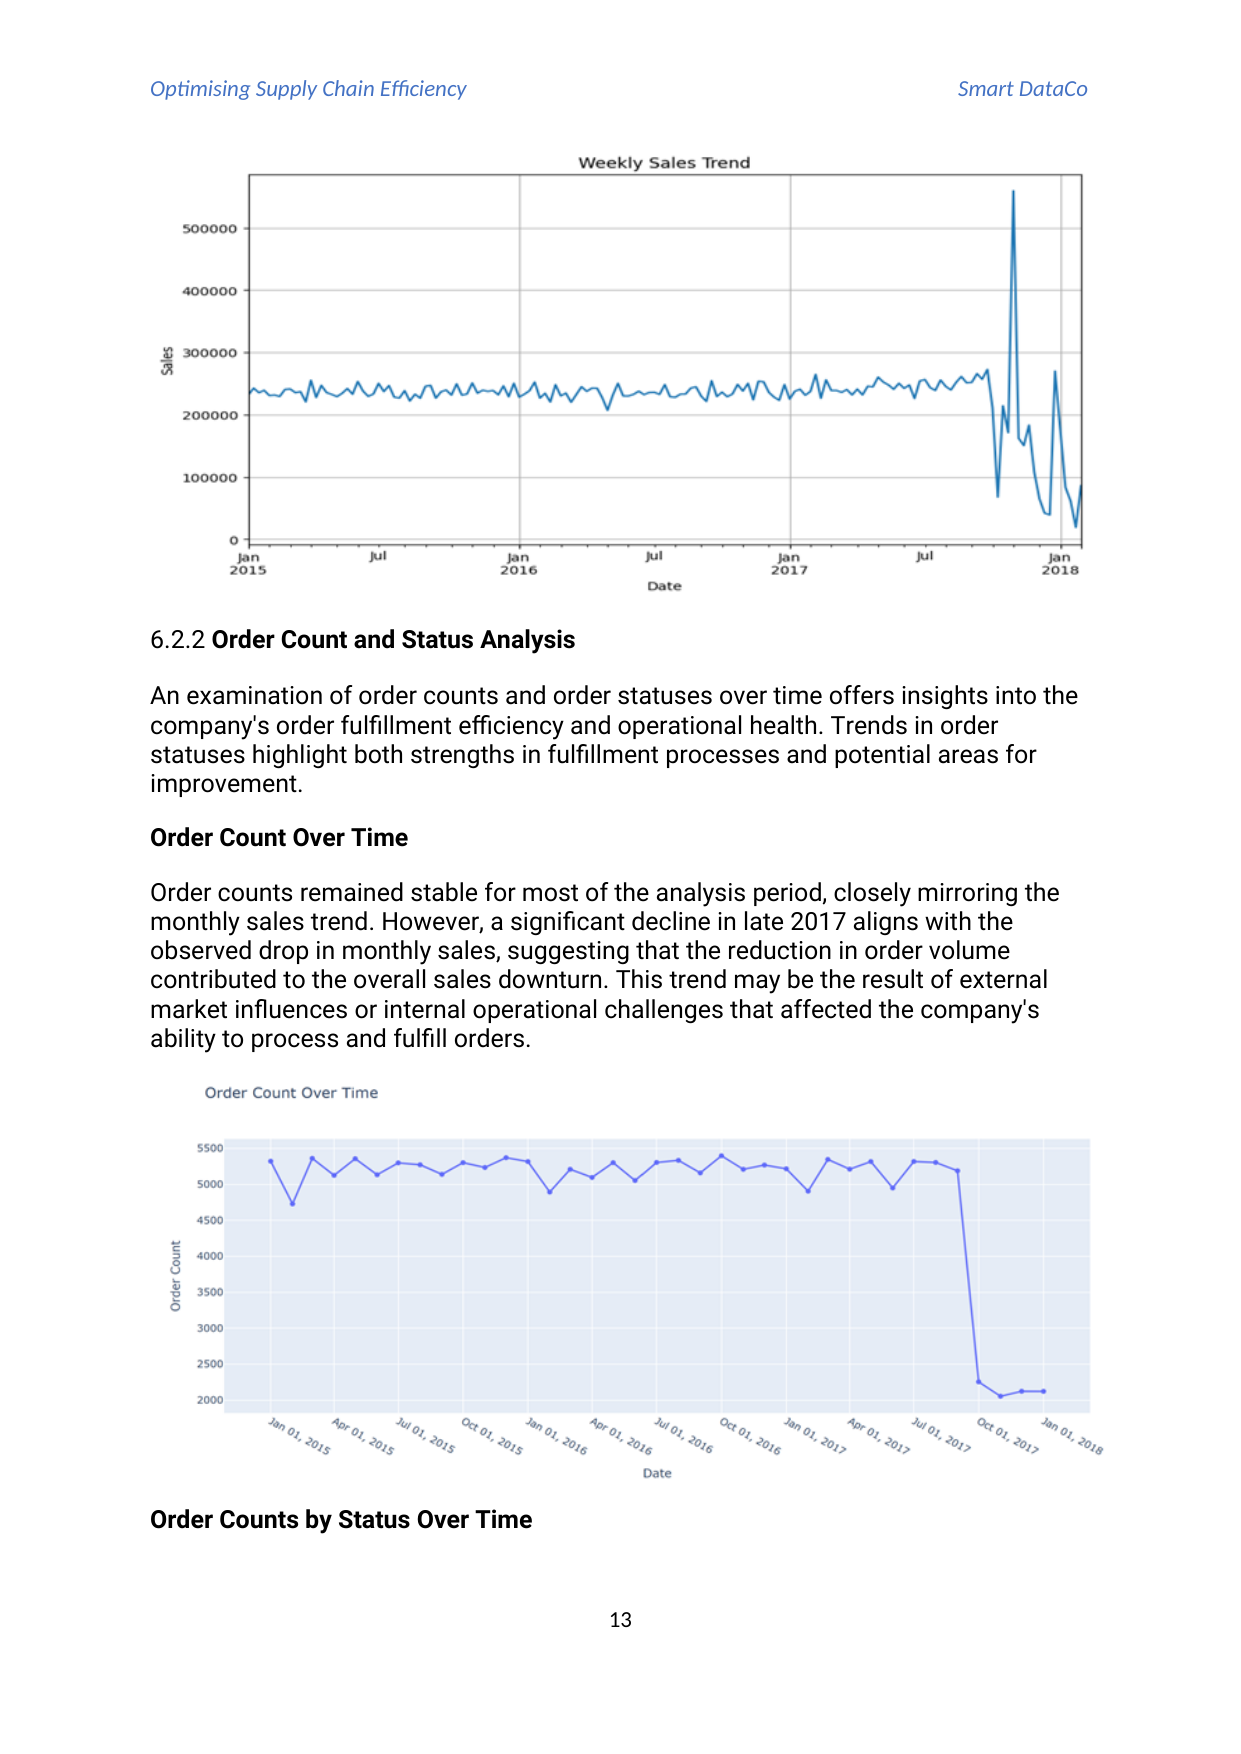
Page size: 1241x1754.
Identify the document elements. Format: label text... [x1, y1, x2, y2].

subtitle Order Counts by Status Over Time [150, 1506, 1090, 1535]
text 6.2.2 Order Count and Status Analysis [150, 625, 1090, 654]
picture [150, 1078, 1130, 1481]
text An examination of order counts and order statuses over time offers insights into the company's order fulfillment efficiency and operational health. Trends in order statuses highlight both strengths in fulfillment processes and potential areas for improvement. [150, 682, 1090, 799]
subtitle Order Count Over Time [150, 824, 1090, 853]
text Order counts remained stable for most of the analysis period, closely mirroring the monthly sales trend. However, a significant decline in late 2017 aligns with the observed drop in monthly sales, suggesting that the reduction in order volume contributed to the overall sales downturn. This trend may be the result of external market influences or internal operational challenges that affected the company's ability to process and fulfill orders. [150, 878, 1090, 1053]
picture [150, 150, 1091, 600]
